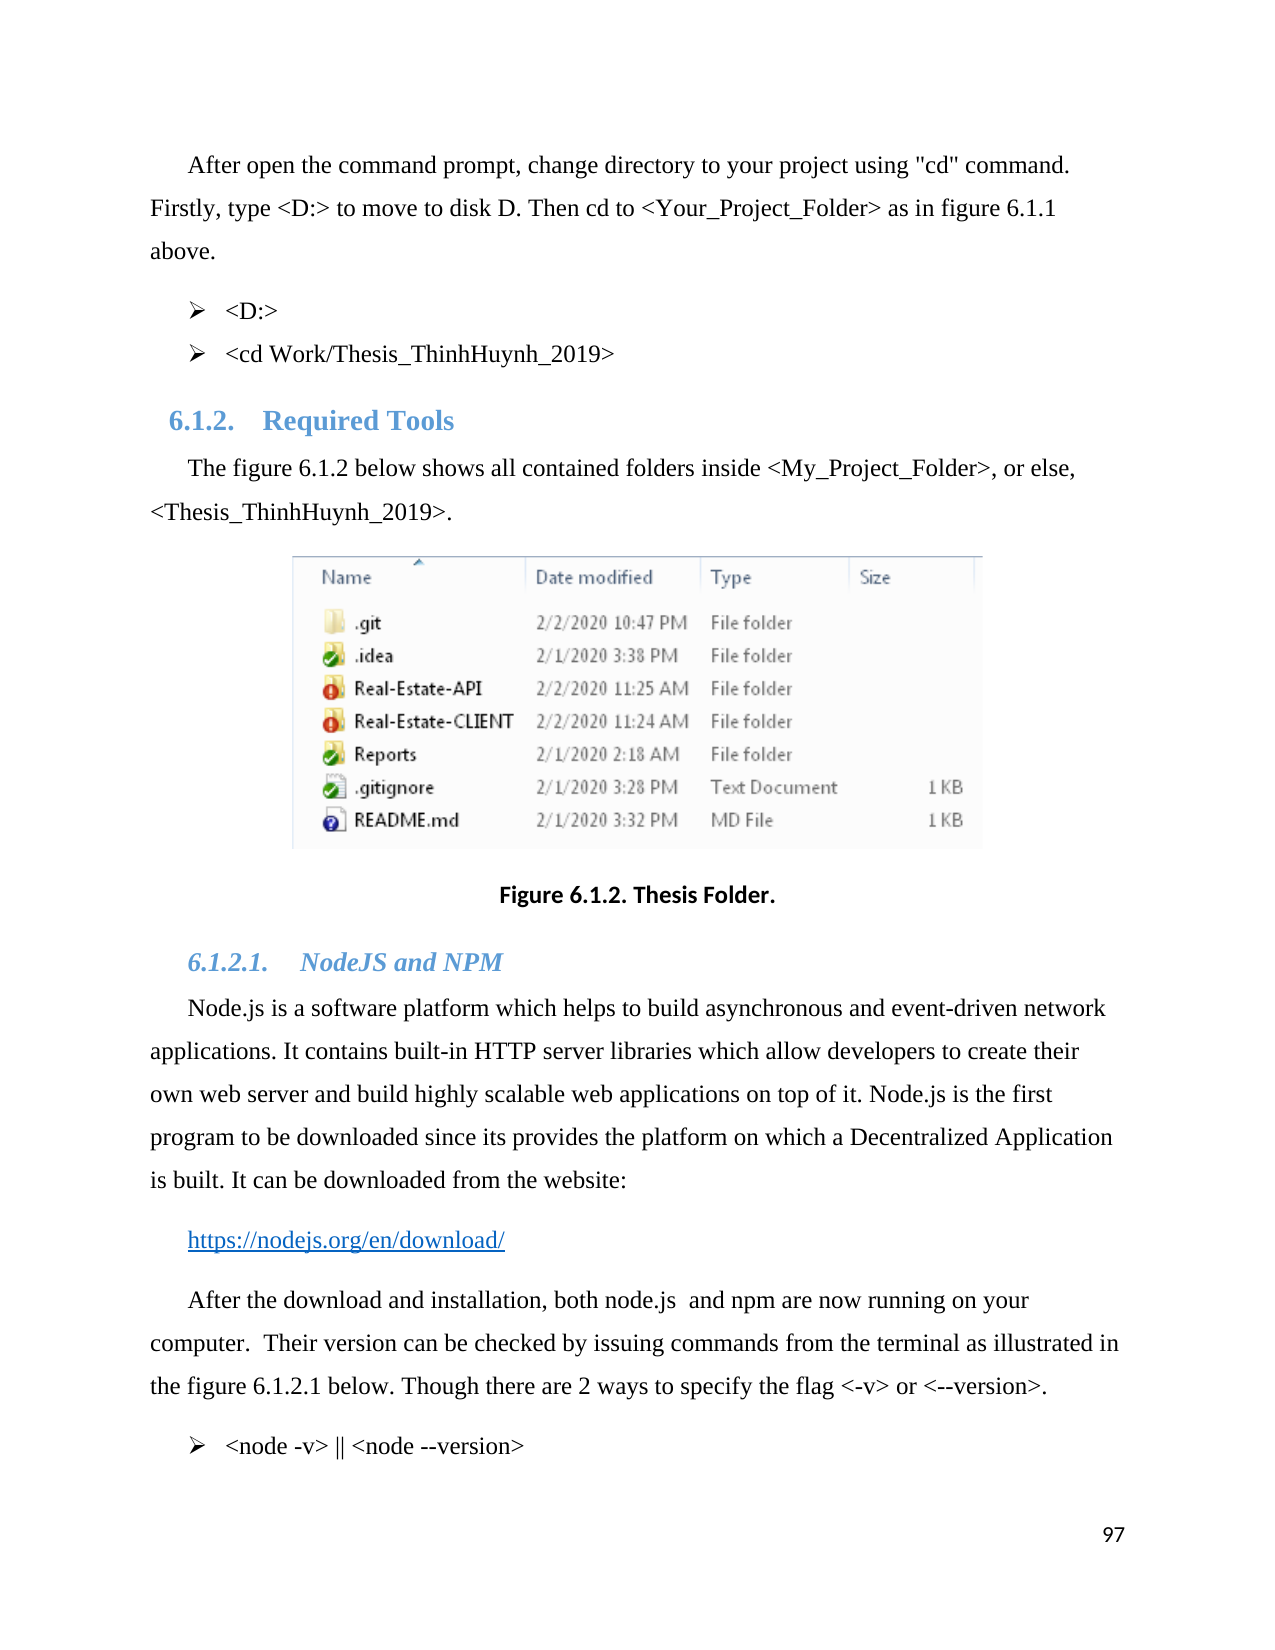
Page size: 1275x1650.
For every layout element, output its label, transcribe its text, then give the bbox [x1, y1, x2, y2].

text After the download and installation, both node.js and npm are now running on your computer. Their version can be checked by issuing commands from the terminal as illustrated in the figure 6.1.2.1 below. Though there are 2 ways to specify the flag <-v> or <--version>. [150, 1285, 1125, 1400]
text Figure 6.1.2. Thesis Folder. [150, 879, 1125, 910]
subtitle Required Tools [169, 403, 1125, 437]
text Node.js is a software platform which helps to build asynchronous and event-driven network applications. It contains built-in HTTP server libraries which allow developers to create their own web server and build highly scalable web applications on top of it. Node.js is the first program to be downloaded since its provides the platform on which a Decentralized Application is built. It can be downloaded from the website: [150, 993, 1125, 1194]
text The figure 6.1.2 below shows all contained folders inside <My_Project_Folder>, or else, <Thesis_ThinhHuynh_2019>. [150, 453, 1125, 525]
subtitle NodeJS and NPM [187, 946, 1125, 977]
list <cd Work/Thesis_ThinhHuynh_2019> [187, 339, 1125, 368]
list <node -v> || <node --version> [187, 1431, 1125, 1460]
text https://nodejs.org/en/download/ [150, 1225, 1125, 1254]
list <D:> [187, 296, 1125, 325]
picture [292, 556, 983, 849]
text After open the command prompt, change directory to your project using "cd" command. Firstly, type <D:> to move to disk D. Then cd to <Your_Project_Folder> as in figure 6.1.1 above. [150, 150, 1125, 265]
